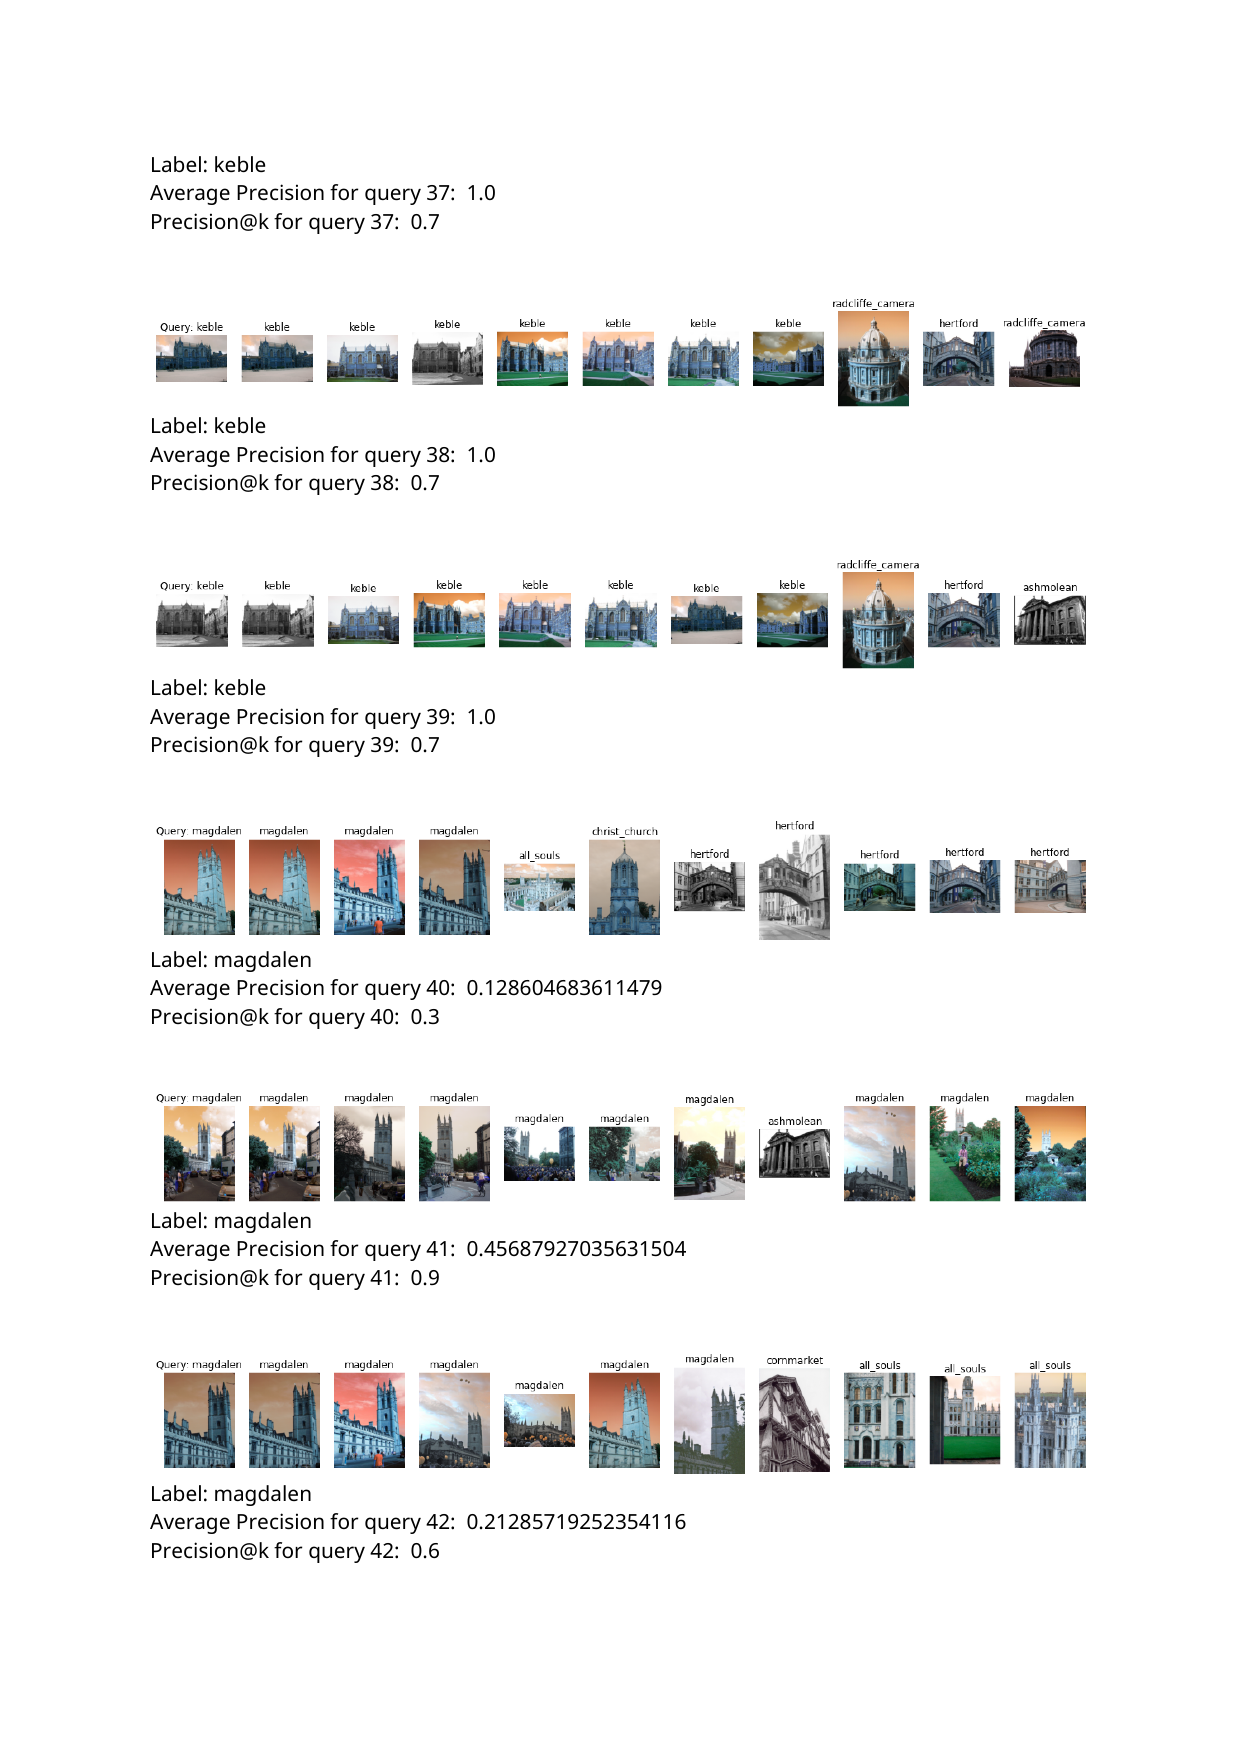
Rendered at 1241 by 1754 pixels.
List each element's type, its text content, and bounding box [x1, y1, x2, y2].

text Precision@k for query 42: 0.6 [150, 1536, 1090, 1564]
text Label: magdalen [150, 1479, 1090, 1507]
text Average Precision for query 39: 1.0 [150, 702, 1090, 730]
picture [150, 553, 1091, 674]
text Average Precision for query 40: 0.128604683611479 [150, 973, 1090, 1002]
picture [150, 1087, 1091, 1207]
text Average Precision for query 42: 0.21285719252354116 [150, 1507, 1090, 1536]
picture [150, 292, 1091, 412]
text Label: magdalen [150, 1207, 1090, 1234]
text Precision@k for query 40: 0.3 [150, 1002, 1090, 1030]
text Label: magdalen [150, 945, 1090, 973]
text Average Precision for query 41: 0.45687927035631504 [150, 1234, 1090, 1263]
text Label: keble [150, 412, 1090, 440]
text Average Precision for query 37: 1.0 [150, 178, 1090, 207]
text Precision@k for query 37: 0.7 [150, 207, 1090, 235]
picture [150, 1348, 1091, 1479]
text Precision@k for query 41: 0.9 [150, 1263, 1090, 1291]
text Average Precision for query 38: 1.0 [150, 440, 1090, 468]
picture [150, 815, 1091, 945]
text Label: keble [150, 150, 1090, 178]
text Precision@k for query 38: 0.7 [150, 468, 1090, 497]
text Label: keble [150, 674, 1090, 702]
text Precision@k for query 39: 0.7 [150, 730, 1090, 759]
